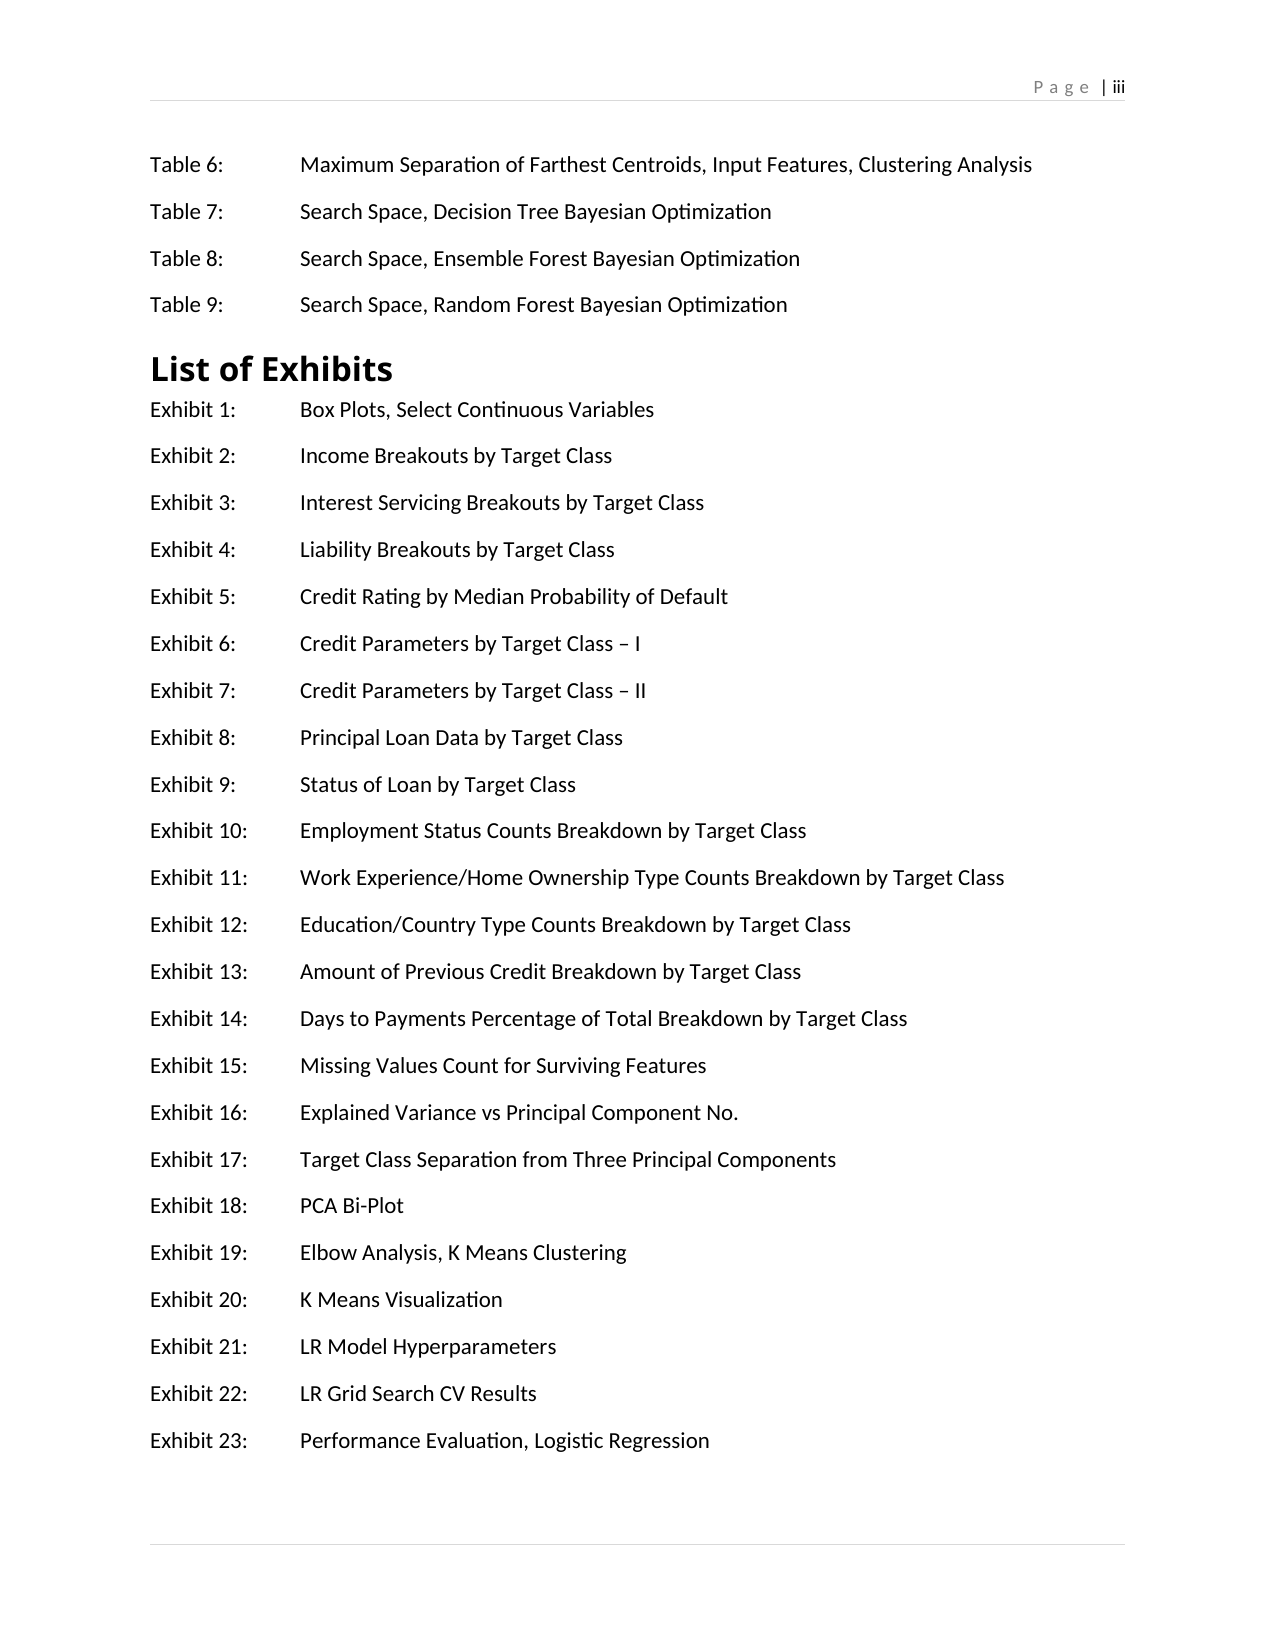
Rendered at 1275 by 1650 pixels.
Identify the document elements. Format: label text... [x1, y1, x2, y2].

text Exhibit 23: Performance Evaluation, Logistic Regression [150, 1426, 1125, 1454]
text Exhibit 15: Missing Values Count for Surviving Features [150, 1051, 1125, 1079]
text Table 9: Search Space, Random Forest Bayesian Optimization [150, 291, 1125, 319]
text Exhibit 14: Days to Payments Percentage of Total Breakdown by Target Class [150, 1004, 1125, 1032]
text Exhibit 7: Credit Parameters by Target Class – II [150, 676, 1125, 704]
text Exhibit 9: Status of Loan by Target Class [150, 770, 1125, 798]
text Table 7: Search Space, Decision Tree Bayesian Optimization [150, 197, 1125, 225]
text Exhibit 22: LR Grid Search CV Results [150, 1379, 1125, 1407]
text Exhibit 2: Income Breakouts by Target Class [150, 442, 1125, 470]
subtitle List of Exhibits [150, 346, 1125, 391]
text Exhibit 18: PCA Bi-Plot [150, 1192, 1125, 1220]
text Table 8: Search Space, Ensemble Forest Bayesian Optimization [150, 244, 1125, 272]
text Exhibit 5: Credit Rating by Median Probability of Default [150, 582, 1125, 610]
text Exhibit 4: Liability Breakouts by Target Class [150, 535, 1125, 563]
text Exhibit 3: Interest Servicing Breakouts by Target Class [150, 488, 1125, 517]
text Exhibit 16: Explained Variance vs Principal Component No. [150, 1098, 1125, 1126]
text Exhibit 19: Elbow Analysis, K Means Clustering [150, 1238, 1125, 1267]
text Exhibit 11: Work Experience/Home Ownership Type Counts Breakdown by Target Class [150, 863, 1125, 892]
text Exhibit 1: Box Plots, Select Continuous Variables [150, 395, 1125, 423]
text Exhibit 12: Education/Country Type Counts Breakdown by Target Class [150, 910, 1125, 938]
text Exhibit 10: Employment Status Counts Breakdown by Target Class [150, 817, 1125, 845]
text Exhibit 20: K Means Visualization [150, 1285, 1125, 1313]
text Exhibit 17: Target Class Separation from Three Principal Components [150, 1145, 1125, 1173]
text Exhibit 13: Amount of Previous Credit Breakdown by Target Class [150, 957, 1125, 985]
text Exhibit 21: LR Model Hyperparameters [150, 1332, 1125, 1360]
text Table 6: Maximum Separation of Farthest Centroids, Input Features, Clustering Analysis [150, 150, 1125, 178]
text Exhibit 8: Principal Loan Data by Target Class [150, 723, 1125, 751]
text Exhibit 6: Credit Parameters by Target Class – I [150, 629, 1125, 657]
